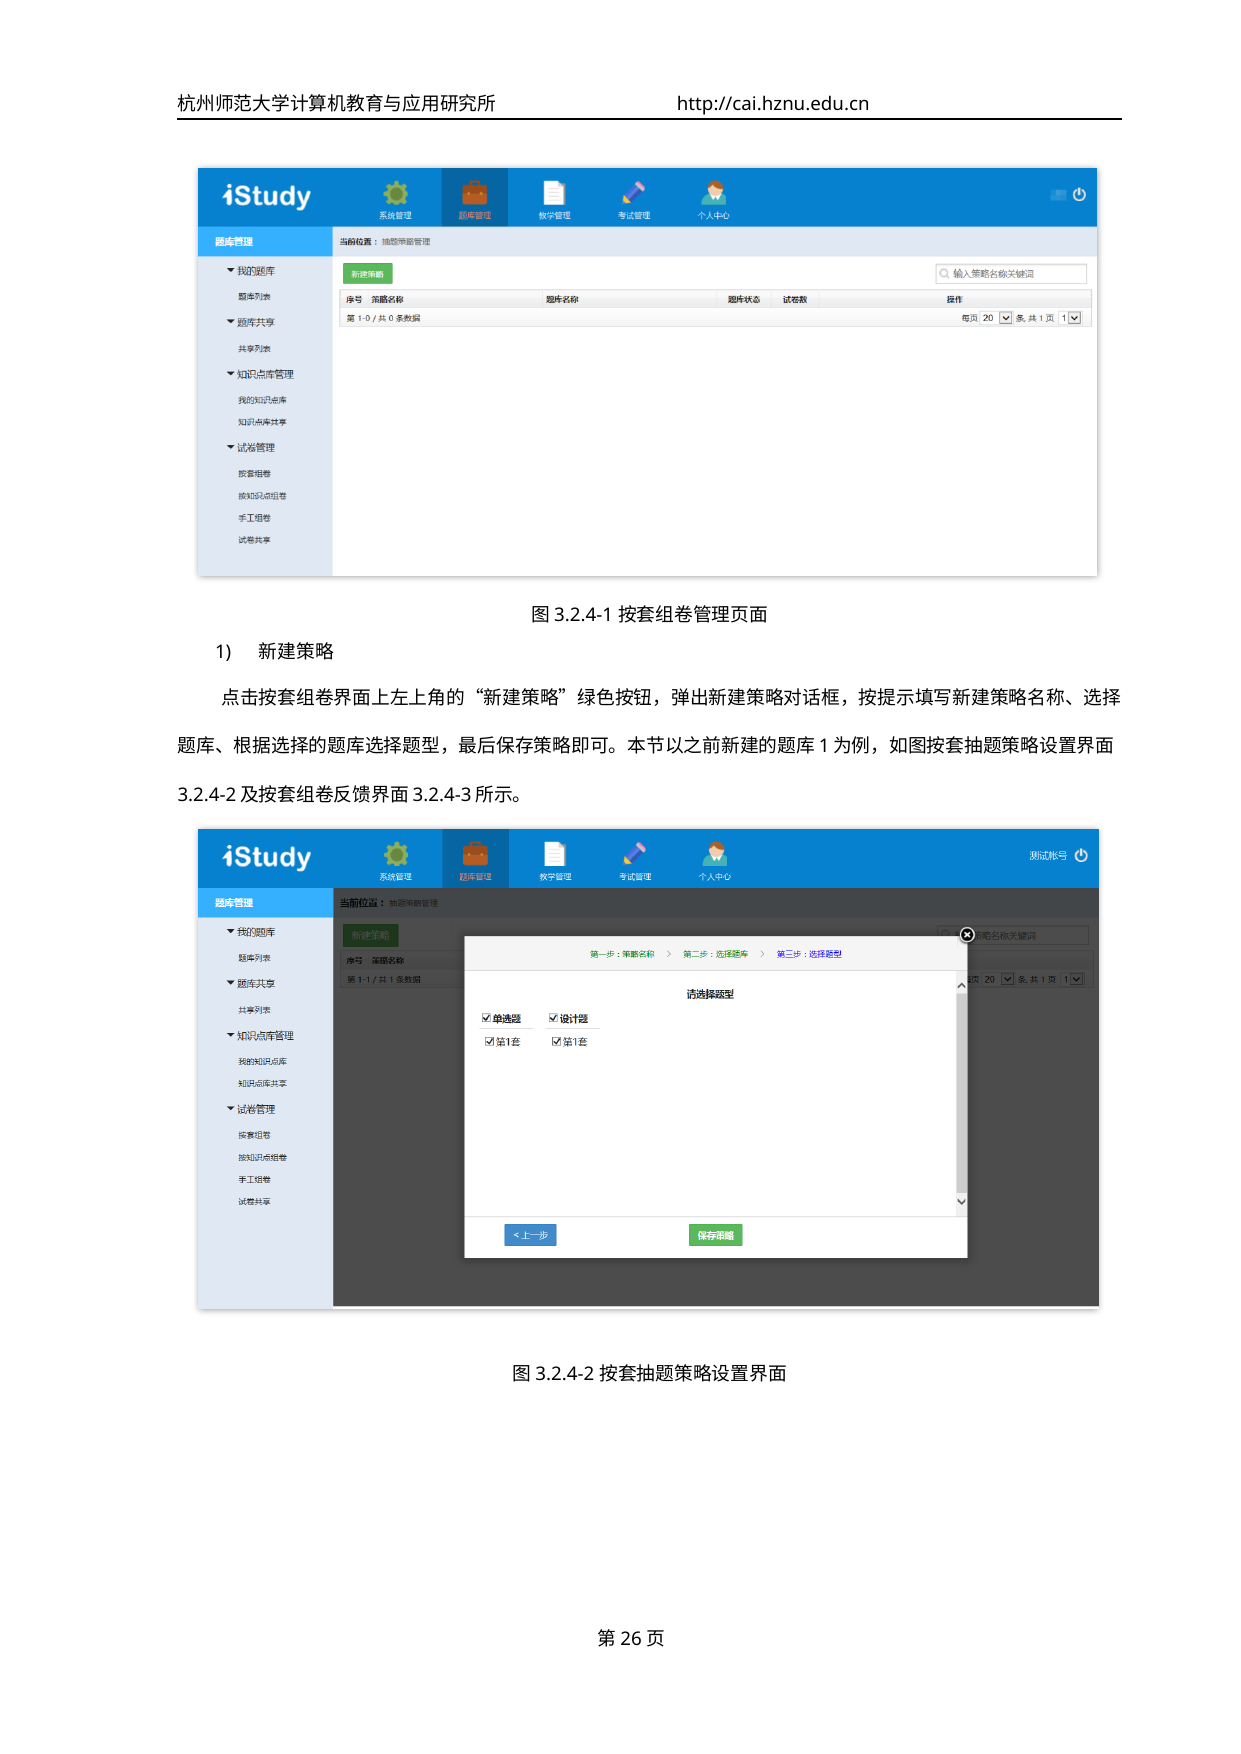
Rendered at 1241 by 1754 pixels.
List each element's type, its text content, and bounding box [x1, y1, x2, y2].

text 图3.2.4-1 按套组卷管理页面 [177, 597, 1122, 629]
picture [198, 168, 1097, 576]
text 图3.2.4-2 按套抽题策略设置界面 [177, 1356, 1122, 1388]
picture [198, 829, 1099, 1309]
list 新建策略 [215, 634, 1122, 666]
text 点击按套组卷界面上左上角的“新建策略”绿色按钮，弹出新建策略对话框，按提示填写新建策略名称、选择题库、根据选择的题库选择题型，最后保存策略即可。本节以之前新建的题库1为例，如图按套抽题策略设置界面3.2.4-2及按套组卷反馈界面3.2.4-3所示。 [177, 680, 1122, 810]
